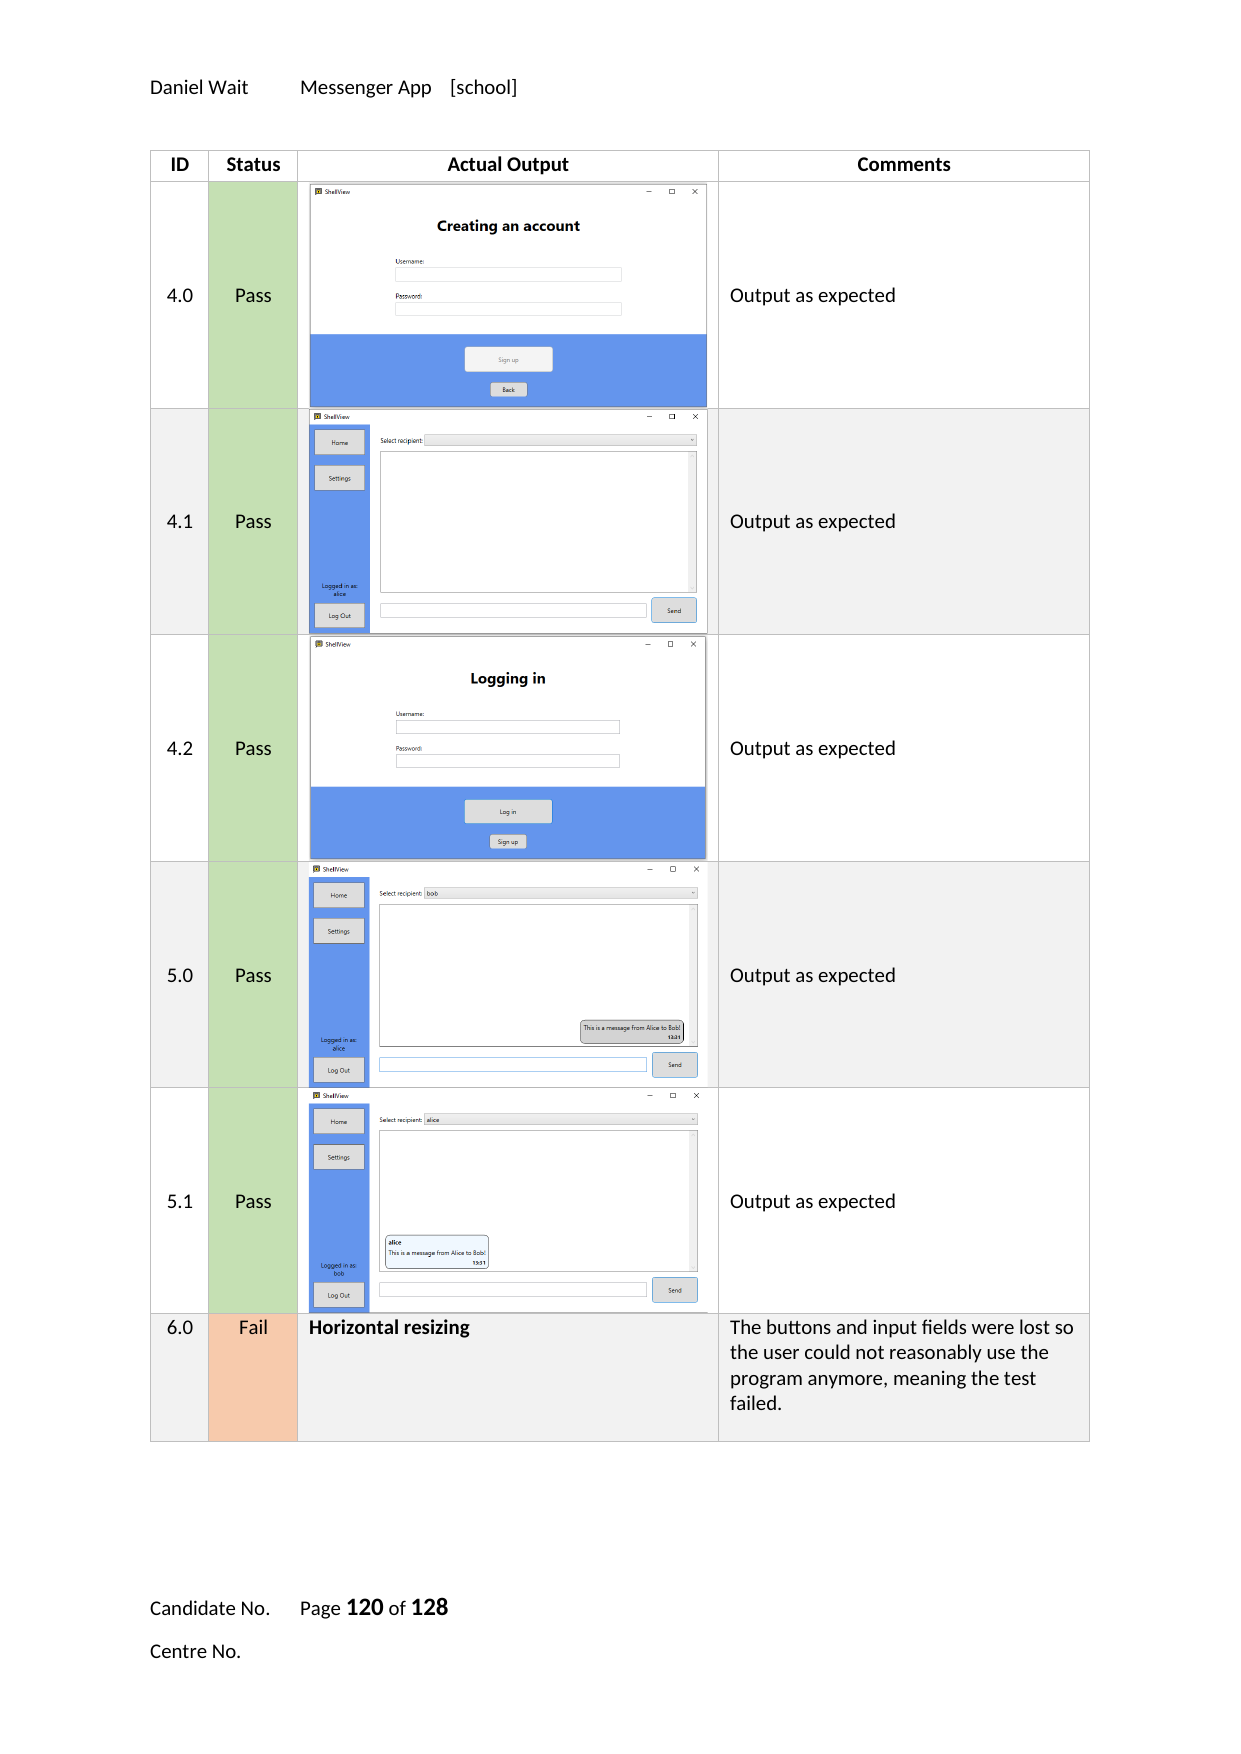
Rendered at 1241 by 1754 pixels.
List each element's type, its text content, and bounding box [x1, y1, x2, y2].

table_cell Output as expected [719, 635, 1089, 861]
table_cell Pass [209, 1088, 297, 1313]
table_cell [708, 409, 718, 634]
table_cell [298, 862, 308, 1087]
table_cell 4.2 [151, 635, 208, 861]
table_cell Fail [209, 1314, 297, 1441]
picture [308, 862, 708, 1313]
table_cell 6.0 [151, 1314, 208, 1441]
table_cell [298, 182, 308, 408]
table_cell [719, 1314, 1089, 1441]
table_cell Horizontal resizing Vertical resizing [298, 1314, 718, 1441]
table_cell Output as expected [719, 182, 1089, 408]
picture [308, 635, 708, 861]
table_cell Output as expected [719, 862, 1089, 1087]
table_cell [298, 1088, 308, 1313]
table_header Actual Output [298, 151, 718, 181]
table_cell [708, 862, 718, 1087]
table_cell [298, 409, 308, 634]
table_header ID [151, 151, 208, 181]
table_cell [298, 635, 308, 861]
table_header Status [209, 151, 297, 181]
table_cell 5.1 [151, 1088, 208, 1313]
table_cell 5.0 [151, 862, 208, 1087]
table_cell Output as expected [719, 1088, 1089, 1313]
table_cell Pass [209, 409, 297, 634]
table_cell Pass [209, 635, 297, 861]
table_cell [708, 1088, 718, 1313]
table_header Comments [719, 151, 1089, 181]
table_cell Pass [209, 182, 297, 408]
table_cell 4.0 [151, 182, 208, 408]
picture [308, 182, 708, 634]
table_cell 4.1 [151, 409, 208, 634]
table_cell Pass [209, 862, 297, 1087]
table_cell [708, 635, 718, 861]
table_cell [708, 182, 718, 408]
table_cell Output as expected [719, 409, 1089, 634]
